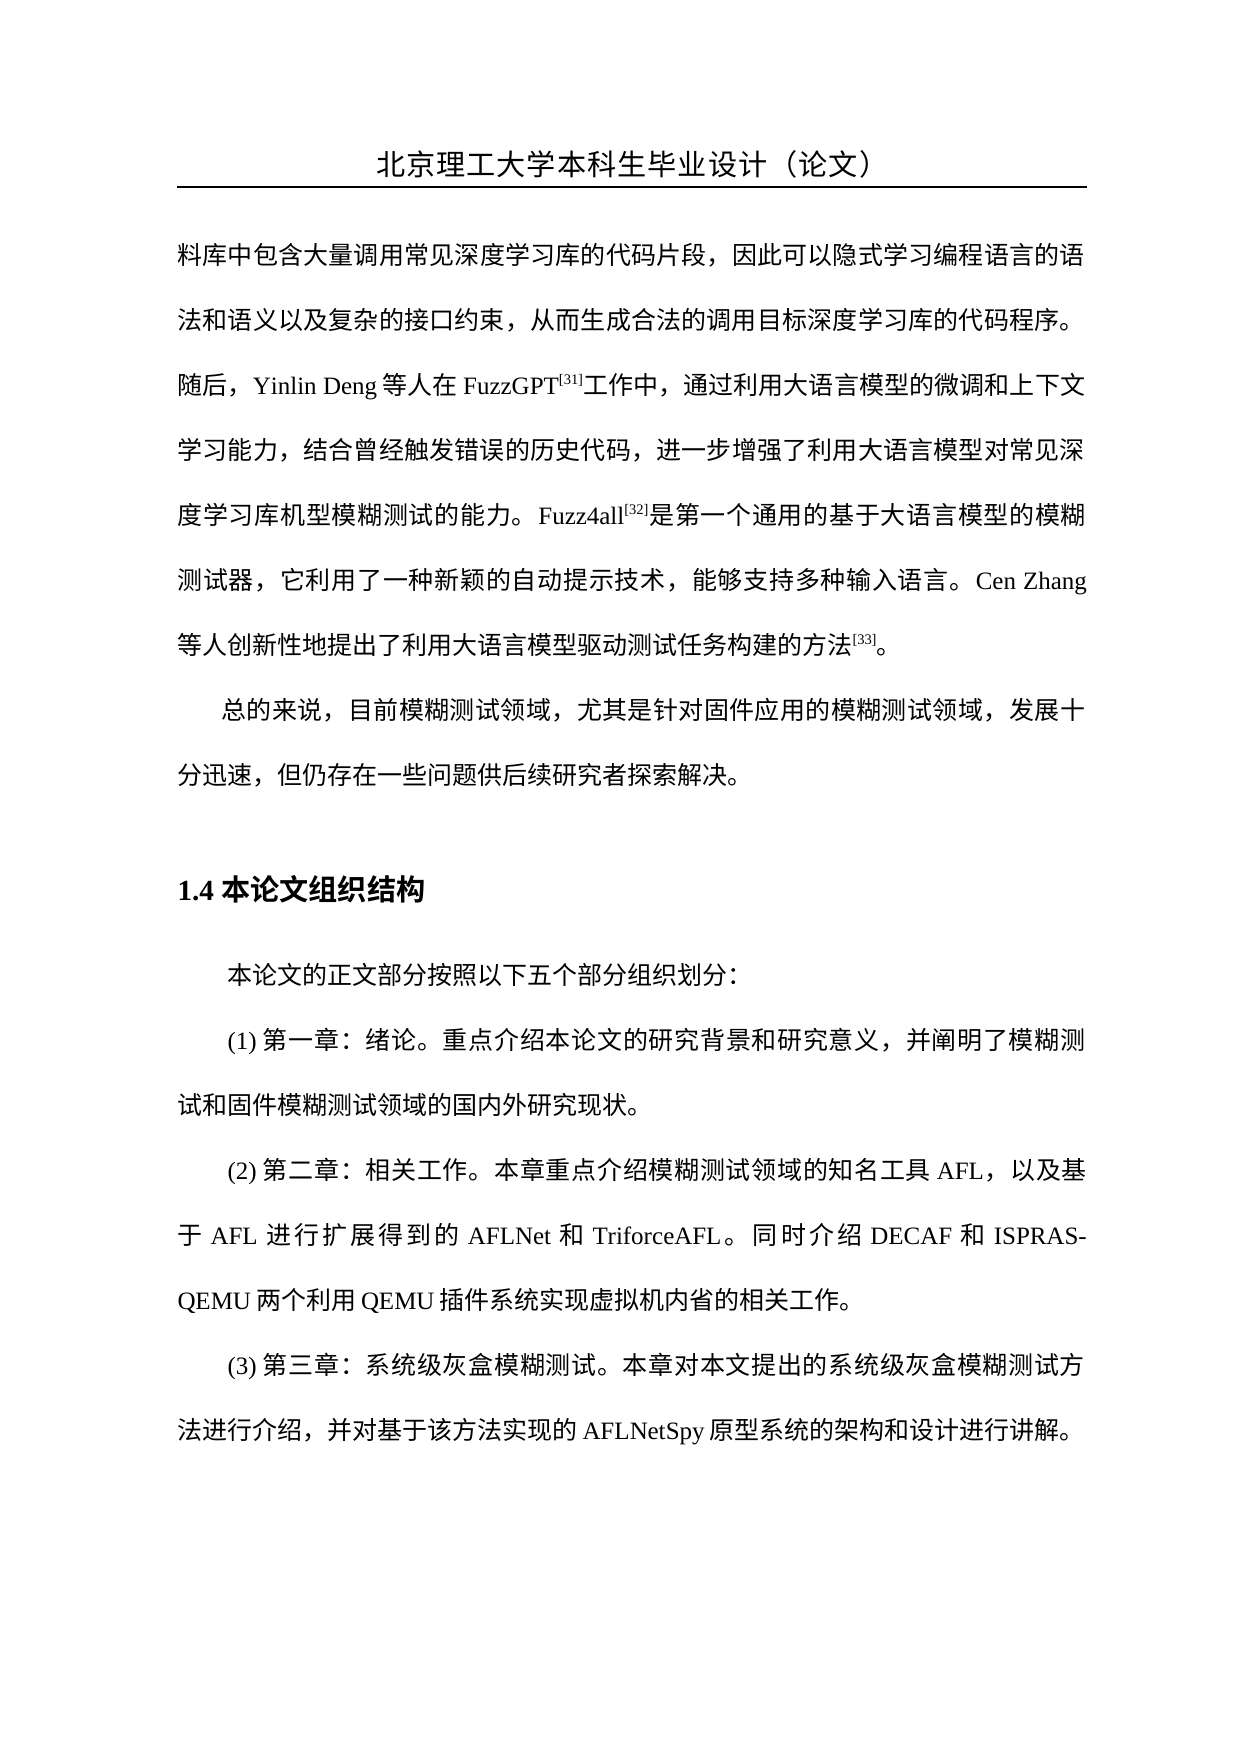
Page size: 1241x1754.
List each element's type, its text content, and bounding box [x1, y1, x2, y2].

text 总的来说，目前模糊测试领域，尤其是针对固件应用的模糊测试领域，发展十分迅速，但仍存在一些问题供后续研究者探索解决。 [177, 676, 1087, 806]
list 第三章：系统级灰盒模糊测试。本章对本文提出的系统级灰盒模糊测试方法进行介绍，并对基于该方法实现的AFLNetSpy原型系统的架构和设计进行讲解。 [177, 1331, 1087, 1461]
list 第二章：相关工作。本章重点介绍模糊测试领域的知名工具AFL，以及基于AFL进行扩展得到的AFLNet和TriforceAFL。同时介绍DECAF和ISPRAS-QEMU两个利用QEMU插件系统实现虚拟机内省的相关工作。 [177, 1136, 1087, 1331]
text 本论文的正文部分按照以下五个部分组织划分： [177, 941, 1087, 1006]
text 1.4 本论文组织结构 [177, 855, 1087, 920]
list 第一章：绪论。重点介绍本论文的研究背景和研究意义，并阐明了模糊测试和固件模糊测试领域的国内外研究现状。 [177, 1006, 1087, 1136]
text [177, 221, 1087, 676]
